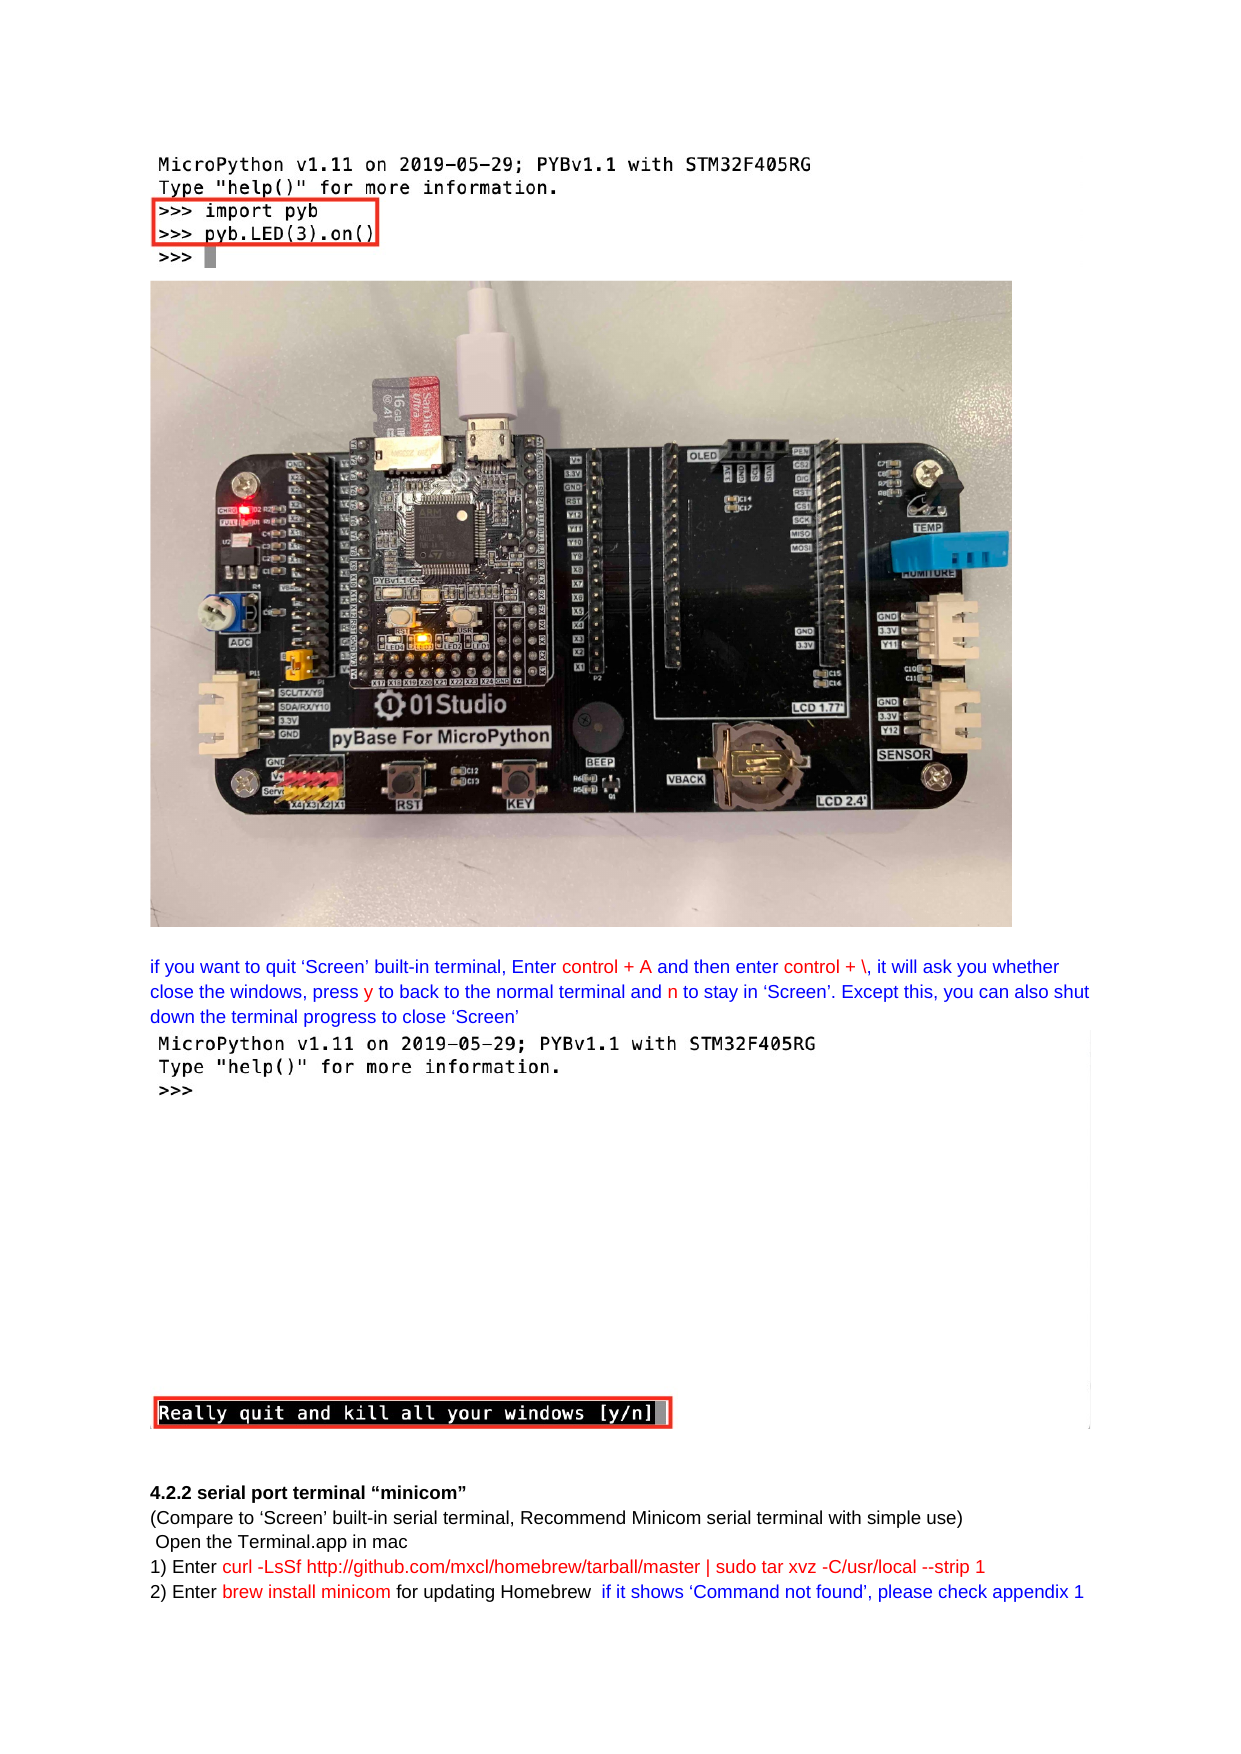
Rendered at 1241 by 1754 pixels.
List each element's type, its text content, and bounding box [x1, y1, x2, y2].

text 2) Enter brew install minicom for updating Homebrew if it shows ‘Command not found’, please check appendix 1 [150, 1581, 1090, 1602]
picture [152, 281, 1012, 927]
picture [150, 150, 1083, 277]
text 4.2.2 serial port terminal “minicom” [150, 1482, 1090, 1503]
text if you want to quit ‘Screen’ built-in terminal, Enter control + A and then enter control + \, it will ask you whether close the windows, press y to back to the normal terminal and n to stay in ‘Screen’. Except this, you can also shut down the terminal progress to close ‘Screen’ [150, 956, 1090, 1027]
text (Compare to ‘Screen’ built-in serial terminal, Recommend Minicom serial terminal with simple use) [150, 1506, 1090, 1528]
picture [150, 1030, 1091, 1429]
text Open the Terminal.app in mac [150, 1531, 1090, 1553]
text 1) Enter curl -LsSf http://github.com/mxcl/homebrew/tarball/master | sudo tar xvz -C/usr/local --strip 1 [150, 1556, 1090, 1578]
